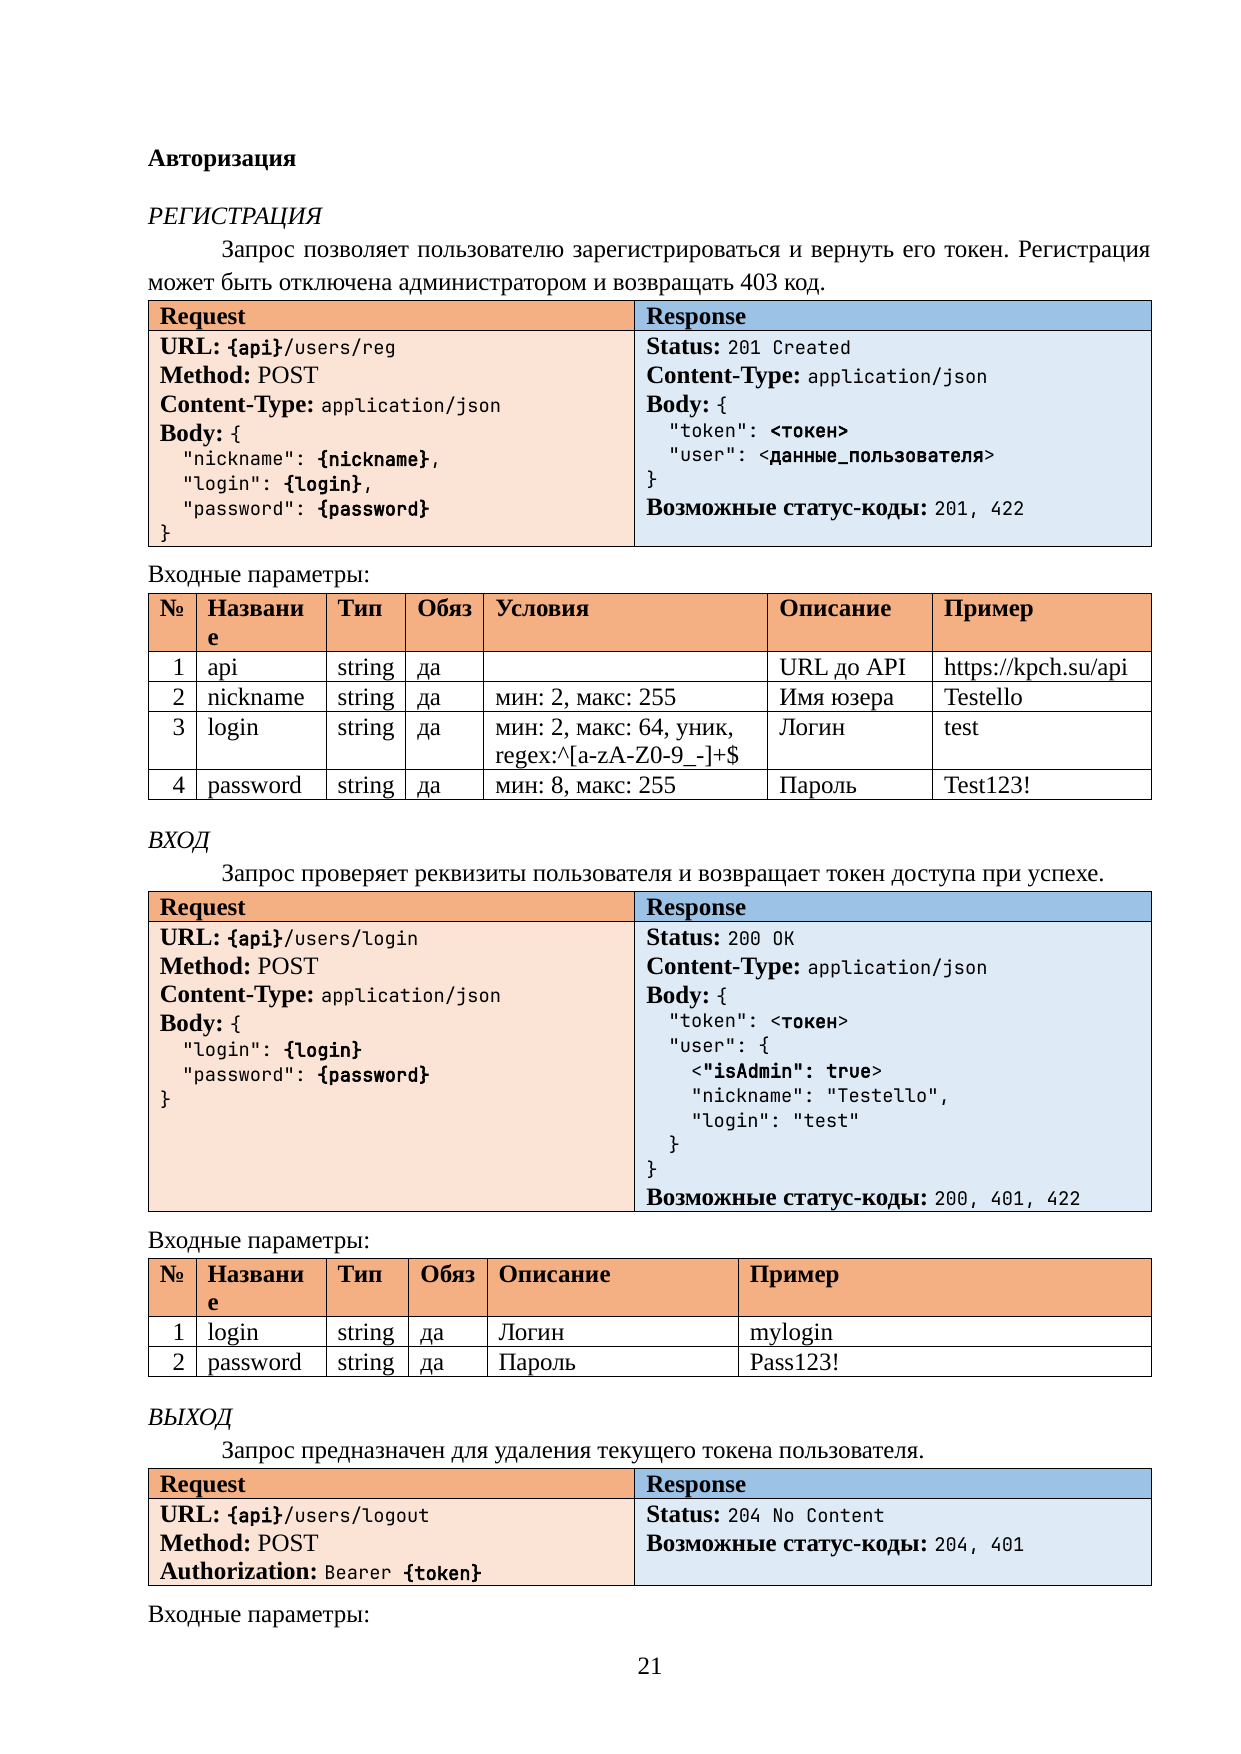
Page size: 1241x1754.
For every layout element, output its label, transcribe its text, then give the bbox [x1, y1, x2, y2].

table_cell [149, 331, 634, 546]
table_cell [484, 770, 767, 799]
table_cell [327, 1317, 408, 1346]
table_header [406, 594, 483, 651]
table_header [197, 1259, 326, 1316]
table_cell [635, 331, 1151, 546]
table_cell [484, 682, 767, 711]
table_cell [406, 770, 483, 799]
text Запрос проверяет реквизиты пользователя и возвращает токен доступа при успехе. [148, 858, 1152, 887]
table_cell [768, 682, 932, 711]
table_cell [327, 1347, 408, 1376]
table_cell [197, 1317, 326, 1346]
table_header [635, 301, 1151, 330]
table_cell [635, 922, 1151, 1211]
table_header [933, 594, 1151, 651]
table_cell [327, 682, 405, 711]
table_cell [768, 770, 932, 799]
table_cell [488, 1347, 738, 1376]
text Входные параметры: [148, 1599, 1152, 1628]
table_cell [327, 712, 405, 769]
text Запрос предназначен для удаления текущего токена пользователя. [148, 1435, 1152, 1464]
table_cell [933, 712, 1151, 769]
subtitle Авторизация [148, 143, 1152, 172]
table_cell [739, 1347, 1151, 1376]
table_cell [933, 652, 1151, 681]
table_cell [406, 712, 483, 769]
subtitle Выход [148, 1402, 1152, 1431]
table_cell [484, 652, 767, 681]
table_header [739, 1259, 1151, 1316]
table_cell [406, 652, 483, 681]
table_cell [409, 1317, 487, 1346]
subtitle ВХОД [148, 825, 1152, 854]
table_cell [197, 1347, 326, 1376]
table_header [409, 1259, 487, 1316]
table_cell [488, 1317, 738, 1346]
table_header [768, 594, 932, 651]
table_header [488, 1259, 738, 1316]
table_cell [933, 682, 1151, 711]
text Запрос позволяет пользователю зарегистрироваться и вернуть его токен. Регистрация может быть отключена администратором и возвращать 403 код. [148, 234, 1152, 296]
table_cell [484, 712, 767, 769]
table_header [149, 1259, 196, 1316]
text Входные параметры: [148, 1225, 1152, 1253]
text Входные параметры: [148, 559, 1152, 588]
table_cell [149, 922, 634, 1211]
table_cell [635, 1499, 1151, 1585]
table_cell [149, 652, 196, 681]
subtitle Регистрация [148, 201, 1152, 230]
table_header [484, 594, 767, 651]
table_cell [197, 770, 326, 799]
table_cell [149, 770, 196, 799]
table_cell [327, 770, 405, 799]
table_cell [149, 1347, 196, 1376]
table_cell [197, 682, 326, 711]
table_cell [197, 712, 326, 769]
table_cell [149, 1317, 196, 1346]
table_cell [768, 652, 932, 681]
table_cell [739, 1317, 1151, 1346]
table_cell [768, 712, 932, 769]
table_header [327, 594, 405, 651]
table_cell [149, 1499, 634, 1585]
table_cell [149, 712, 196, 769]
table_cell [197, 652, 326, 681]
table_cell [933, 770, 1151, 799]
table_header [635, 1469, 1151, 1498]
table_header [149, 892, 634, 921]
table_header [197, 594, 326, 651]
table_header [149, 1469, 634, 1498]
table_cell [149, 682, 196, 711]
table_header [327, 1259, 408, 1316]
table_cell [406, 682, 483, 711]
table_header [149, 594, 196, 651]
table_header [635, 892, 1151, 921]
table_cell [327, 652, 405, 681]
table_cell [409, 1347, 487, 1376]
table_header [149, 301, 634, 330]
